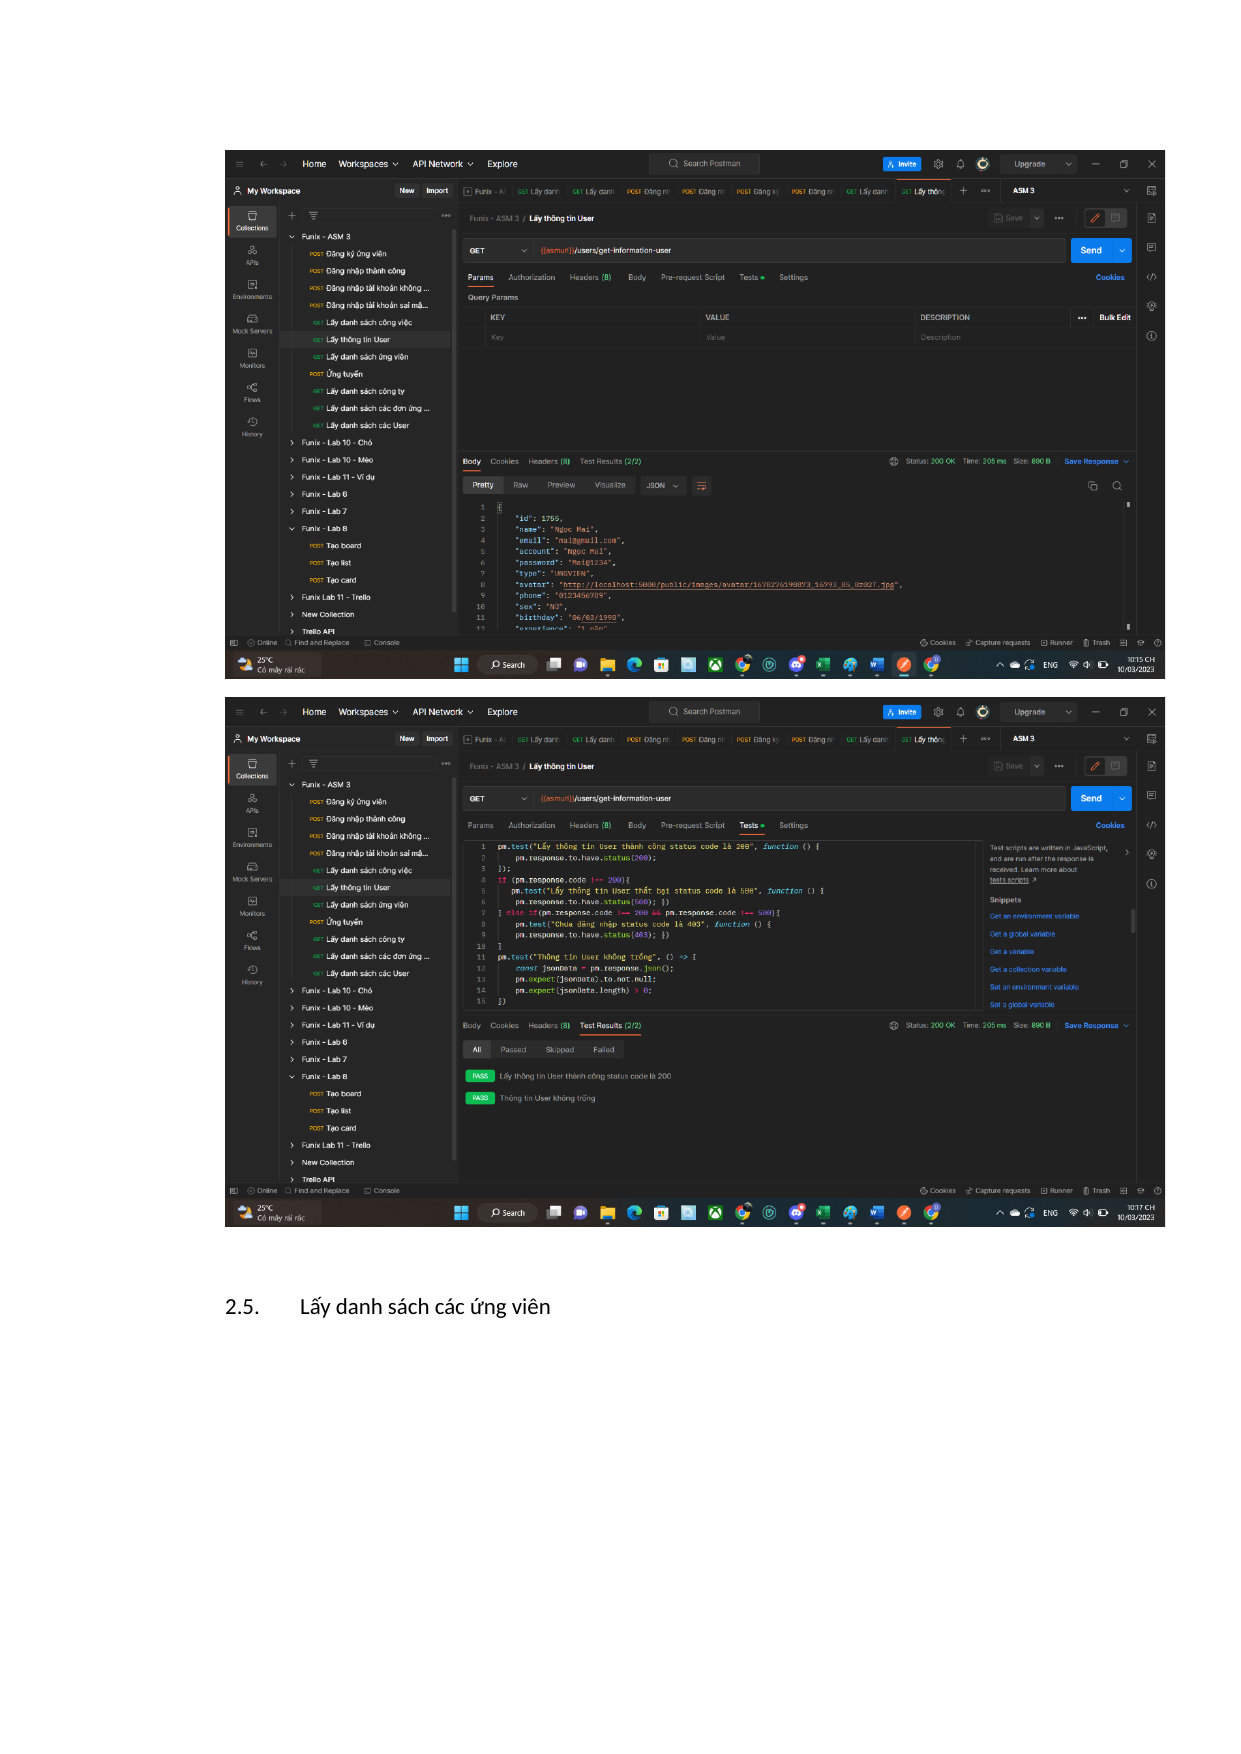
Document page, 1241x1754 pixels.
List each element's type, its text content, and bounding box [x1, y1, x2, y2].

list Lấy danh sách các ứng viên [225, 1292, 1090, 1320]
picture [225, 150, 1166, 679]
picture [225, 697, 1166, 1227]
